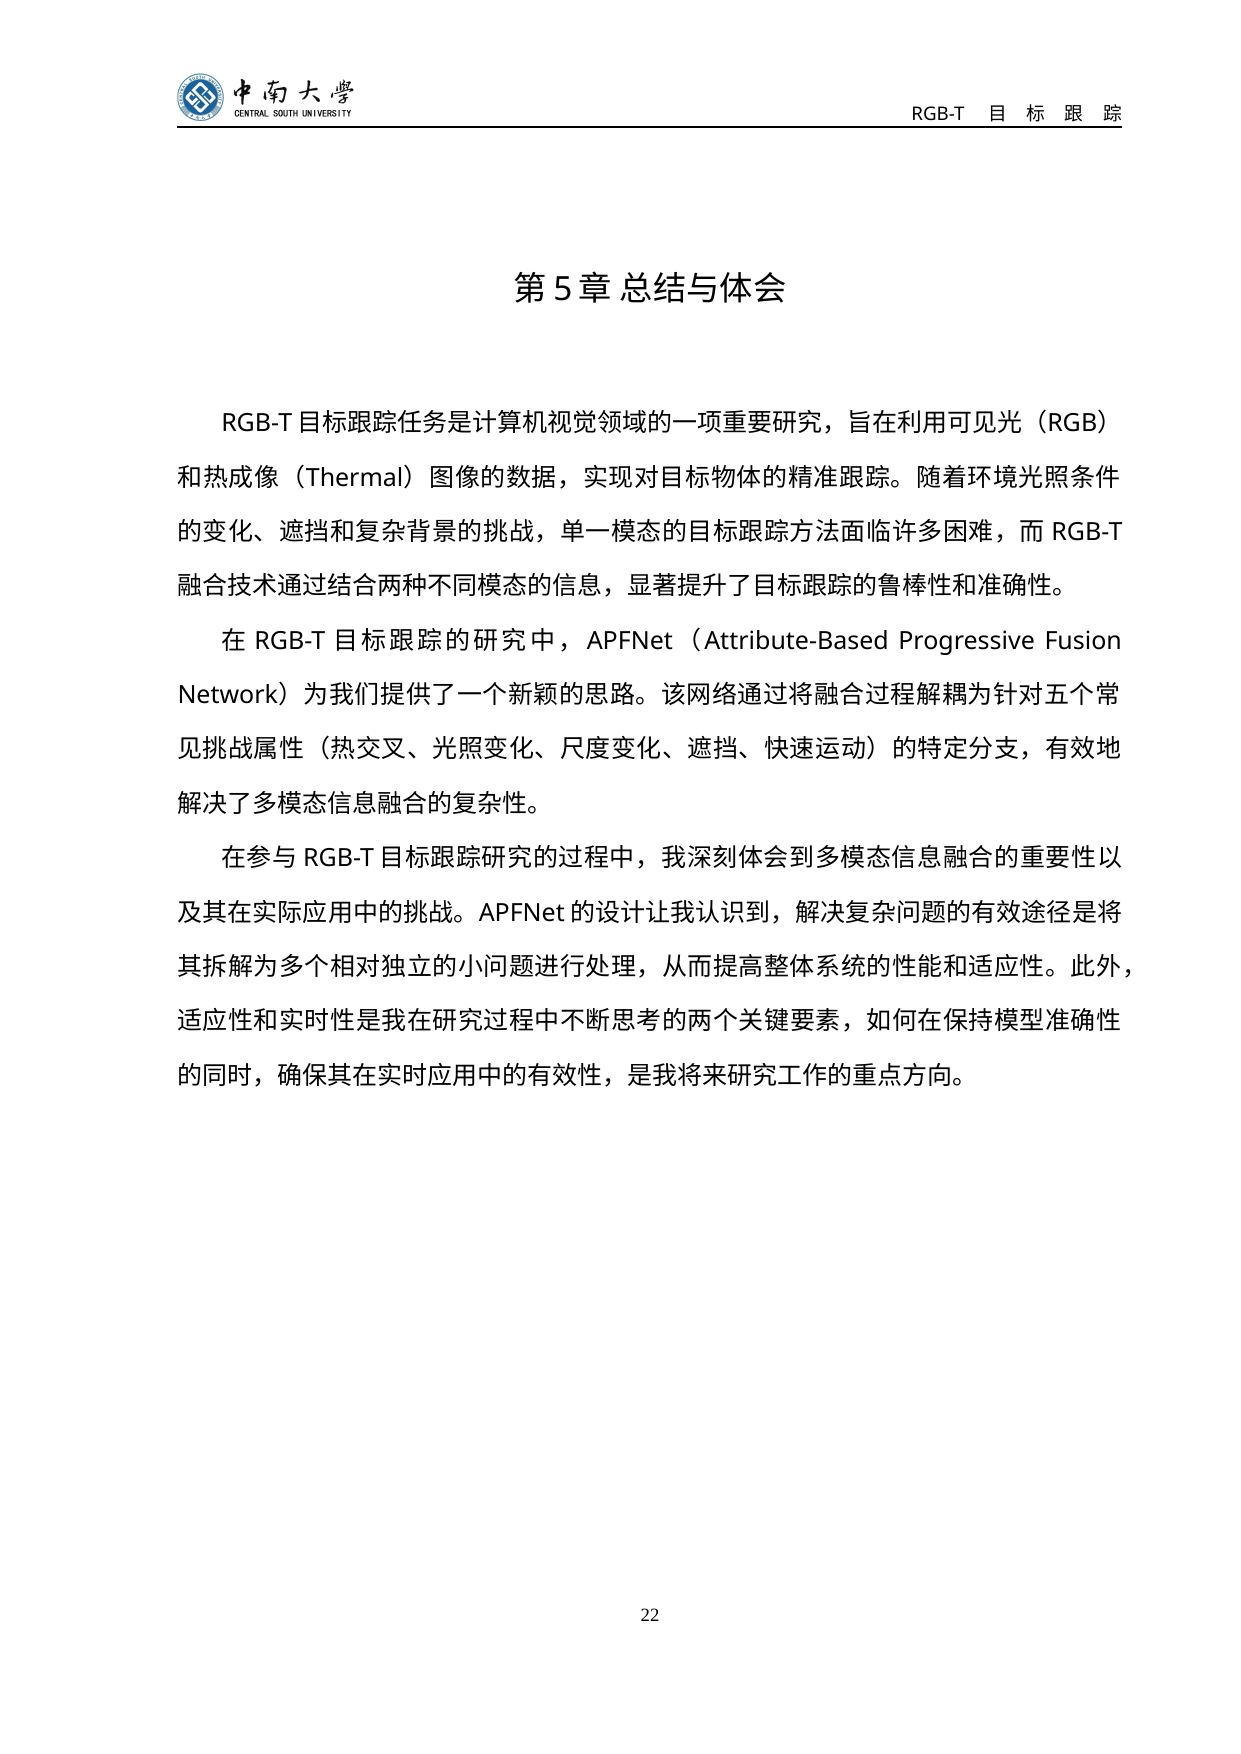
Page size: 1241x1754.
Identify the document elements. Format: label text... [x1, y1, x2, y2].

text 第5章 总结与体会 [177, 262, 1122, 310]
text 在RGB-T目标跟踪的研究中，APFNet（Attribute-Based Progressive Fusion Network）为我们提供了一个新颖的思路。该网络通过将融合过程解耦为针对五个常见挑战属性（热交叉、光照变化、尺度变化、遮挡、快速运动）的特定分支，有效地解决了多模态信息融合的复杂性。 [177, 620, 1122, 819]
text RGB-T目标跟踪任务是计算机视觉领域的一项重要研究，旨在利用可见光（RGB）和热成像（Thermal）图像的数据，实现对目标物体的精准跟踪。随着环境光照条件的变化、遮挡和复杂背景的挑战，单一模态的目标跟踪方法面临许多困难，而RGB-T融合技术通过结合两种不同模态的信息，显著提升了目标跟踪的鲁棒性和准确性。 [177, 403, 1122, 602]
picture [177, 73, 357, 121]
text 在参与RGB-T目标跟踪研究的过程中，我深刻体会到多模态信息融合的重要性以及其在实际应用中的挑战。APFNet的设计让我认识到，解决复杂问题的有效途径是将其拆解为多个相对独立的小问题进行处理，从而提高整体系统的性能和适应性。此外，适应性和实时性是我在研究过程中不断思考的两个关键要素，如何在保持模型准确性的同时，确保其在实时应用中的有效性，是我将来研究工作的重点方向。 [177, 838, 1122, 1091]
